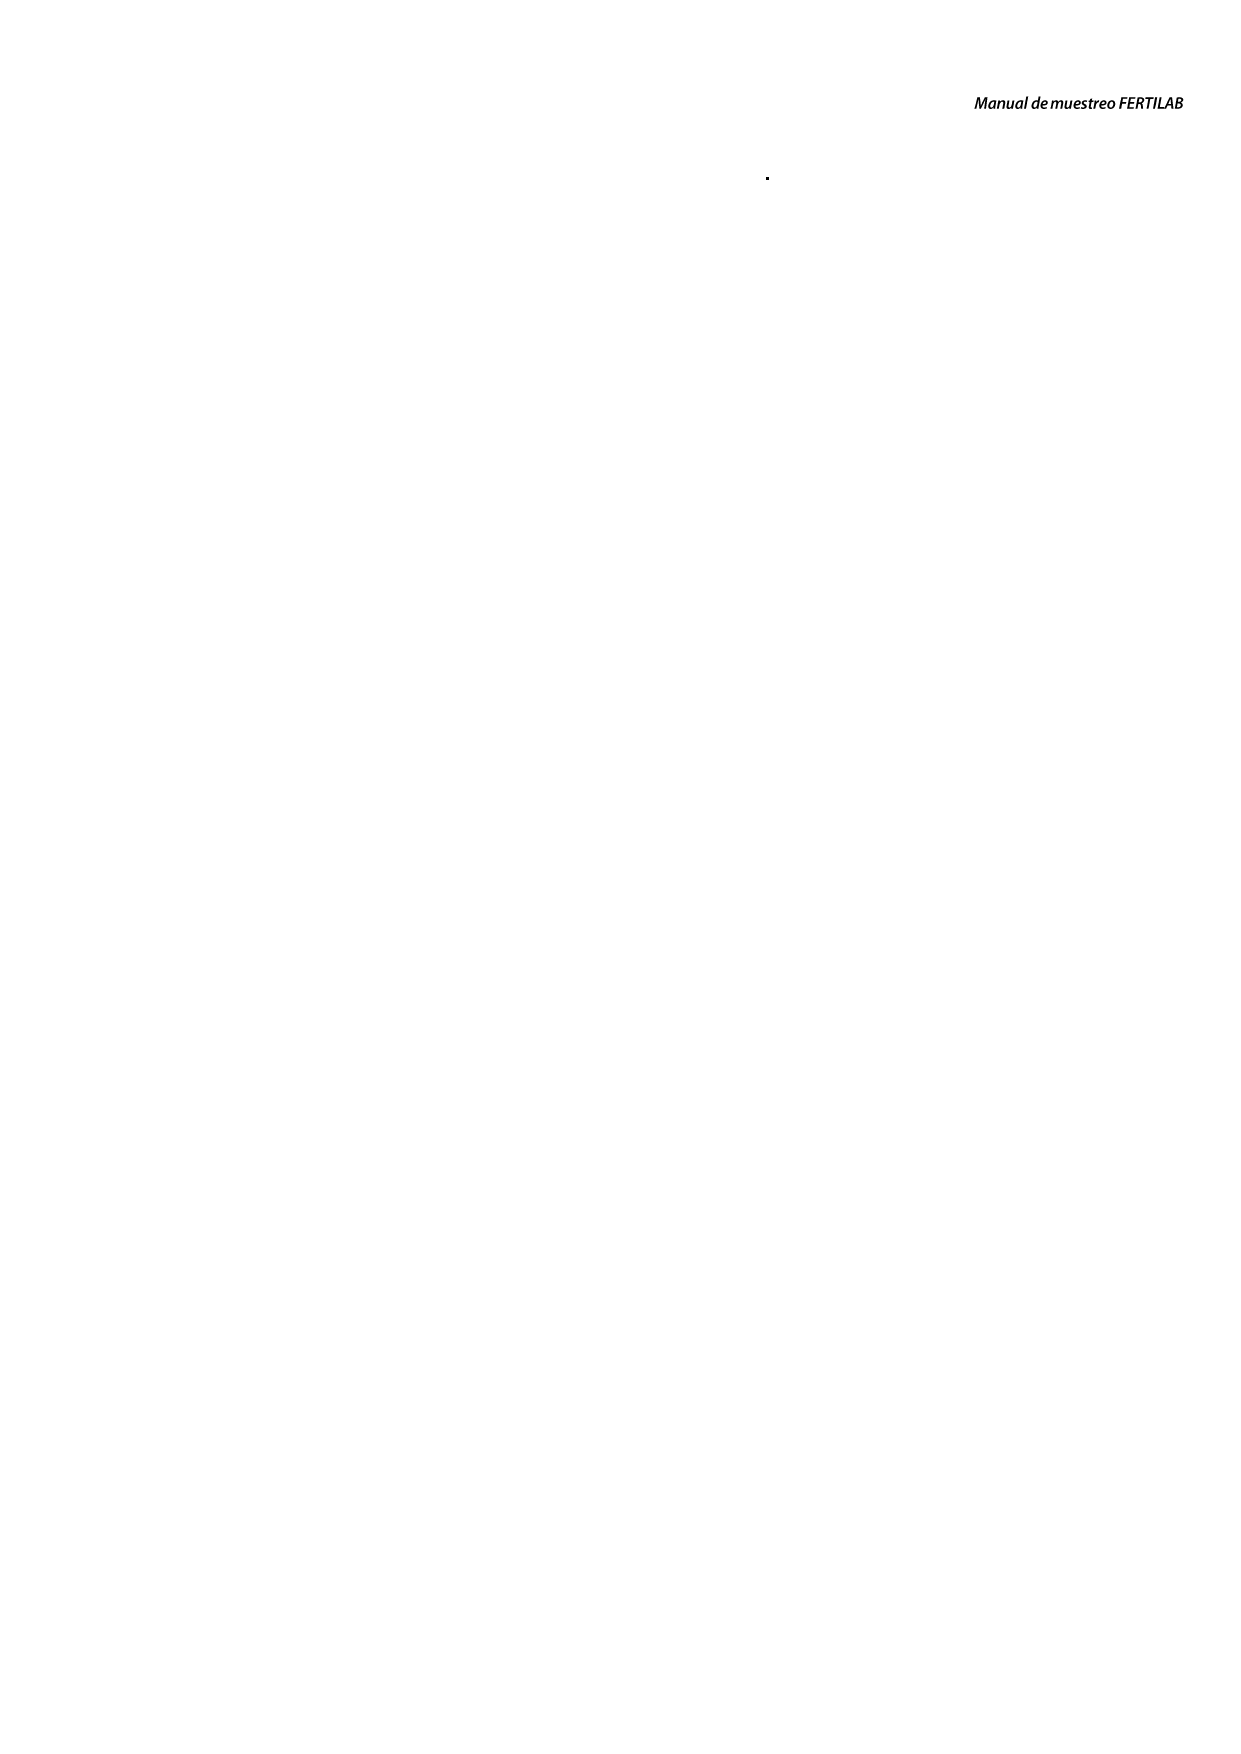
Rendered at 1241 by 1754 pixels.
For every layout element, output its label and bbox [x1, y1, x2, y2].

picture [974, 92, 1191, 113]
